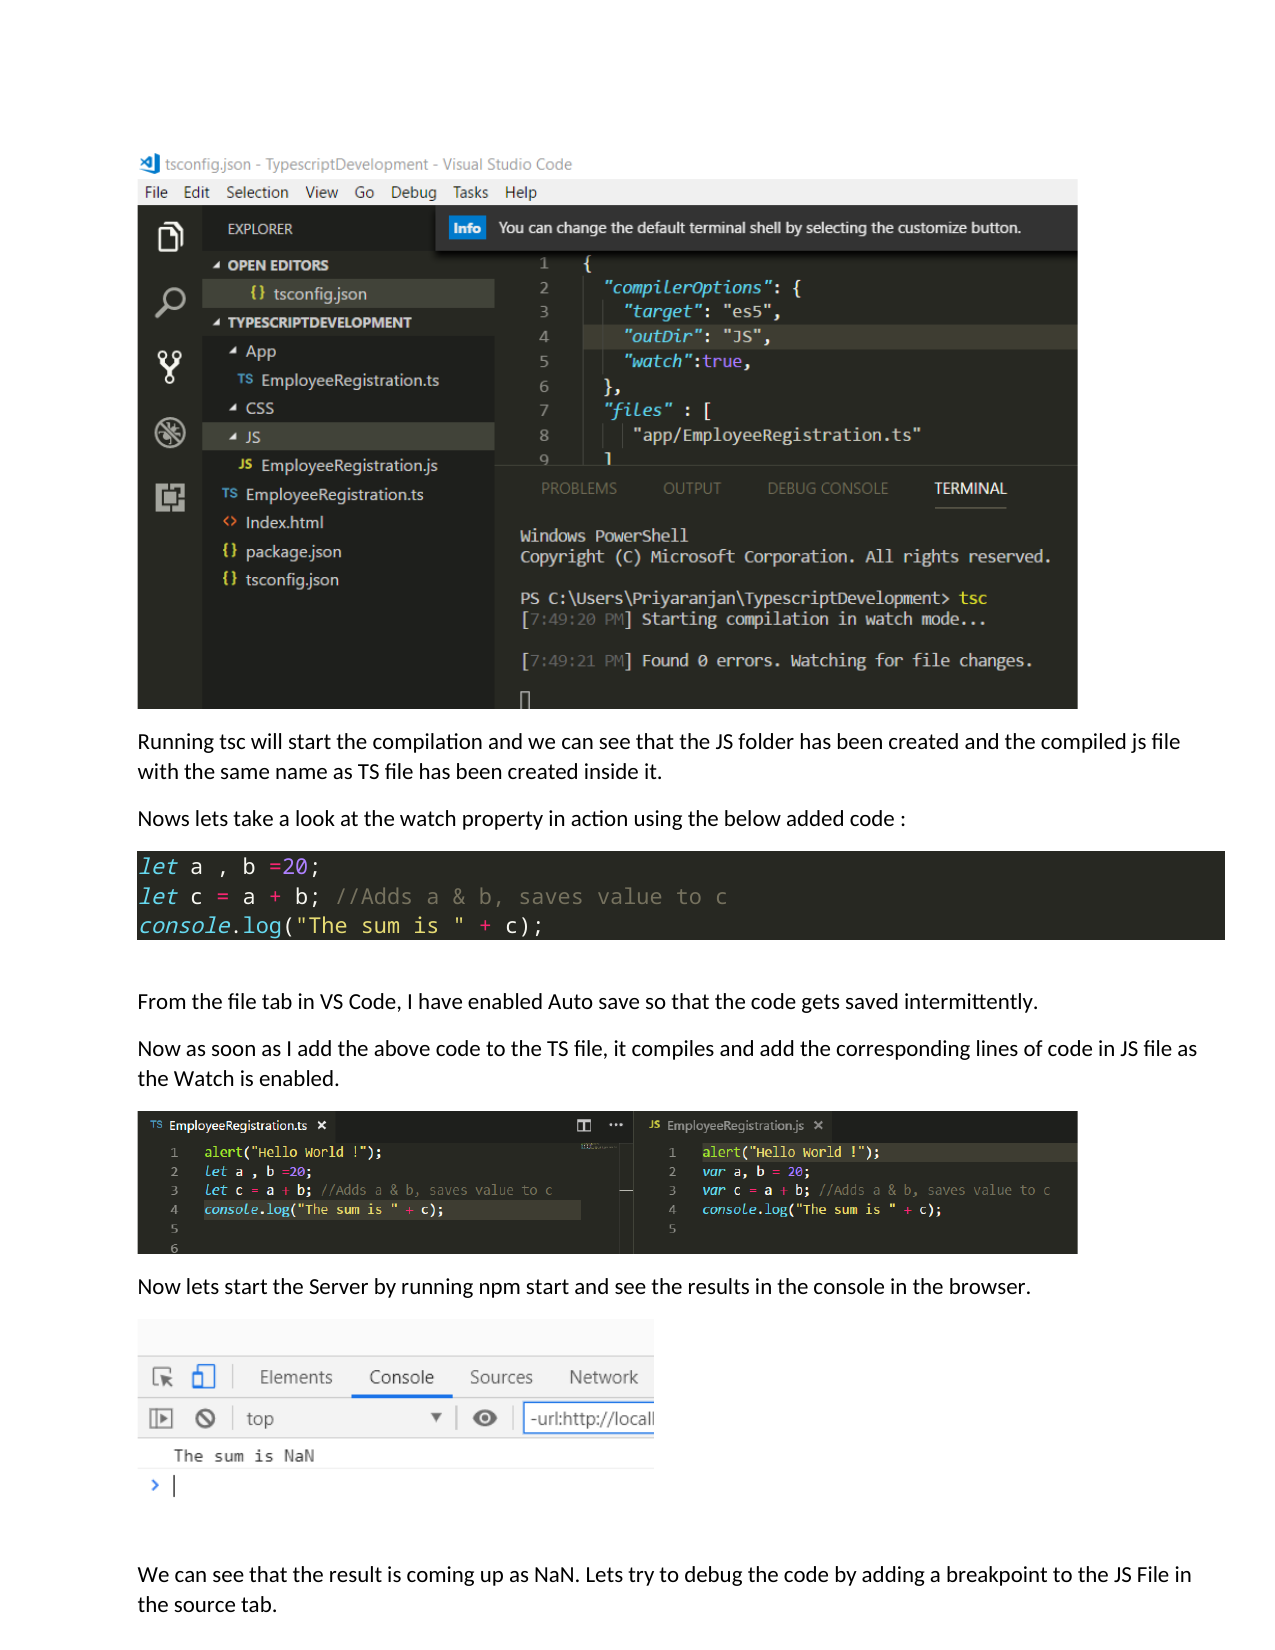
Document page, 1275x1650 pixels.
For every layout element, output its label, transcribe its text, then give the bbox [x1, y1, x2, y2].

text From the file tab in VS Code, I have enabled Auto save so that the code gets saved intermittently. [137, 987, 1225, 1015]
text Now as soon as I add the above code to the TS file, it compiles and add the corresponding lines of code in JS file as the Watch is enabled. [137, 1034, 1225, 1092]
text let a , b =20; [137, 851, 1225, 881]
text Now lets start the Server by running npm start and see the results in the console in the browser. [137, 1272, 1225, 1300]
picture [137, 150, 1078, 709]
text Nows lets take a look at the watch property in action using the below added code : [137, 804, 1225, 832]
text Running tsc will start the compilation and we can see that the JS folder has been created and the compiled js file with the same name as TS file has been created inside it. [137, 727, 1225, 785]
text We can see that the result is coming up as NaN. Lets try to debug the code by adding a breakpoint to the JS File in the source tab. [137, 1560, 1225, 1618]
text let c = a + b; //Adds a & b, saves value to c [137, 881, 1225, 911]
picture [137, 1319, 654, 1541]
text console.log("The sum is " + c); [137, 911, 1225, 940]
picture [137, 1111, 1078, 1254]
